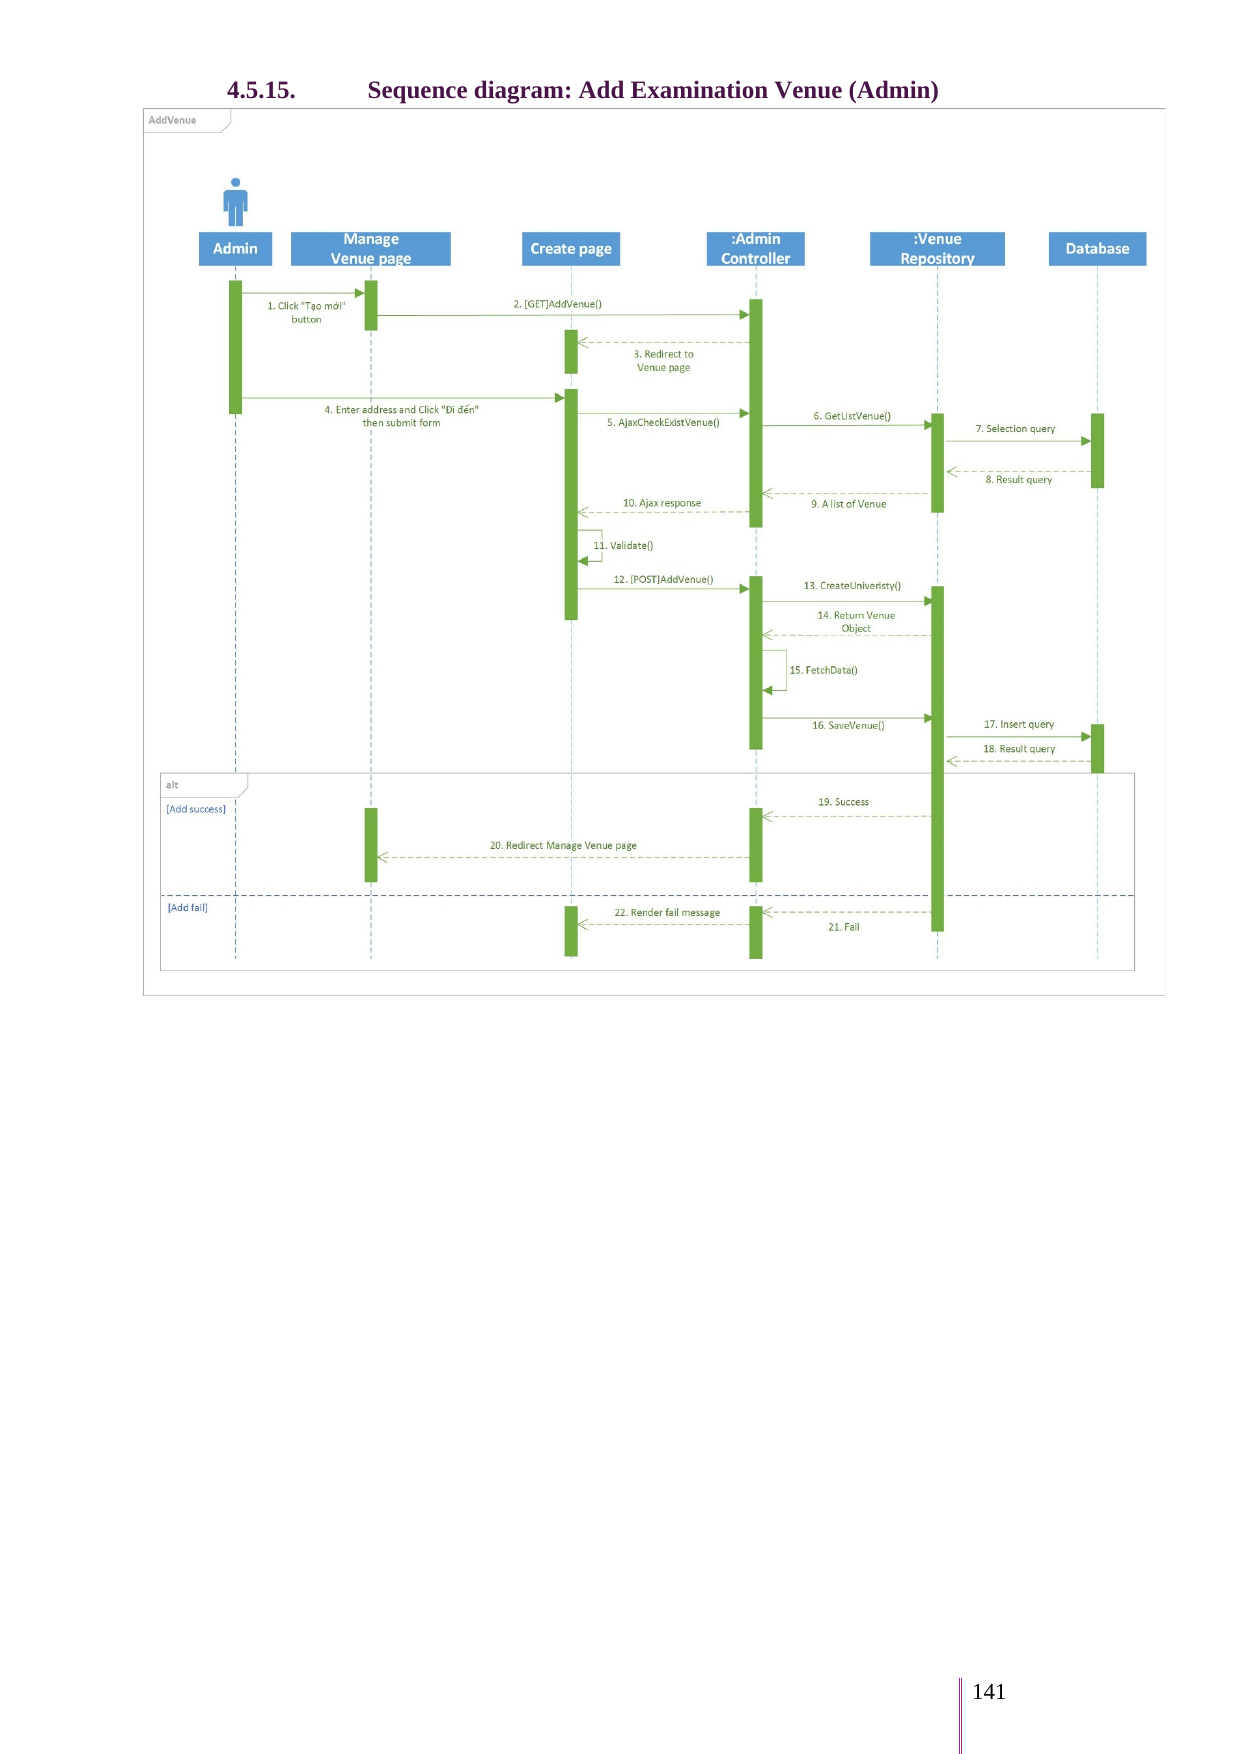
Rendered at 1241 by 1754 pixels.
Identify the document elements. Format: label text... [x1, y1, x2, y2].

picture [142, 108, 1166, 996]
subtitle Sequence diagram: Add Examination Venue (Admin) [227, 75, 1165, 104]
